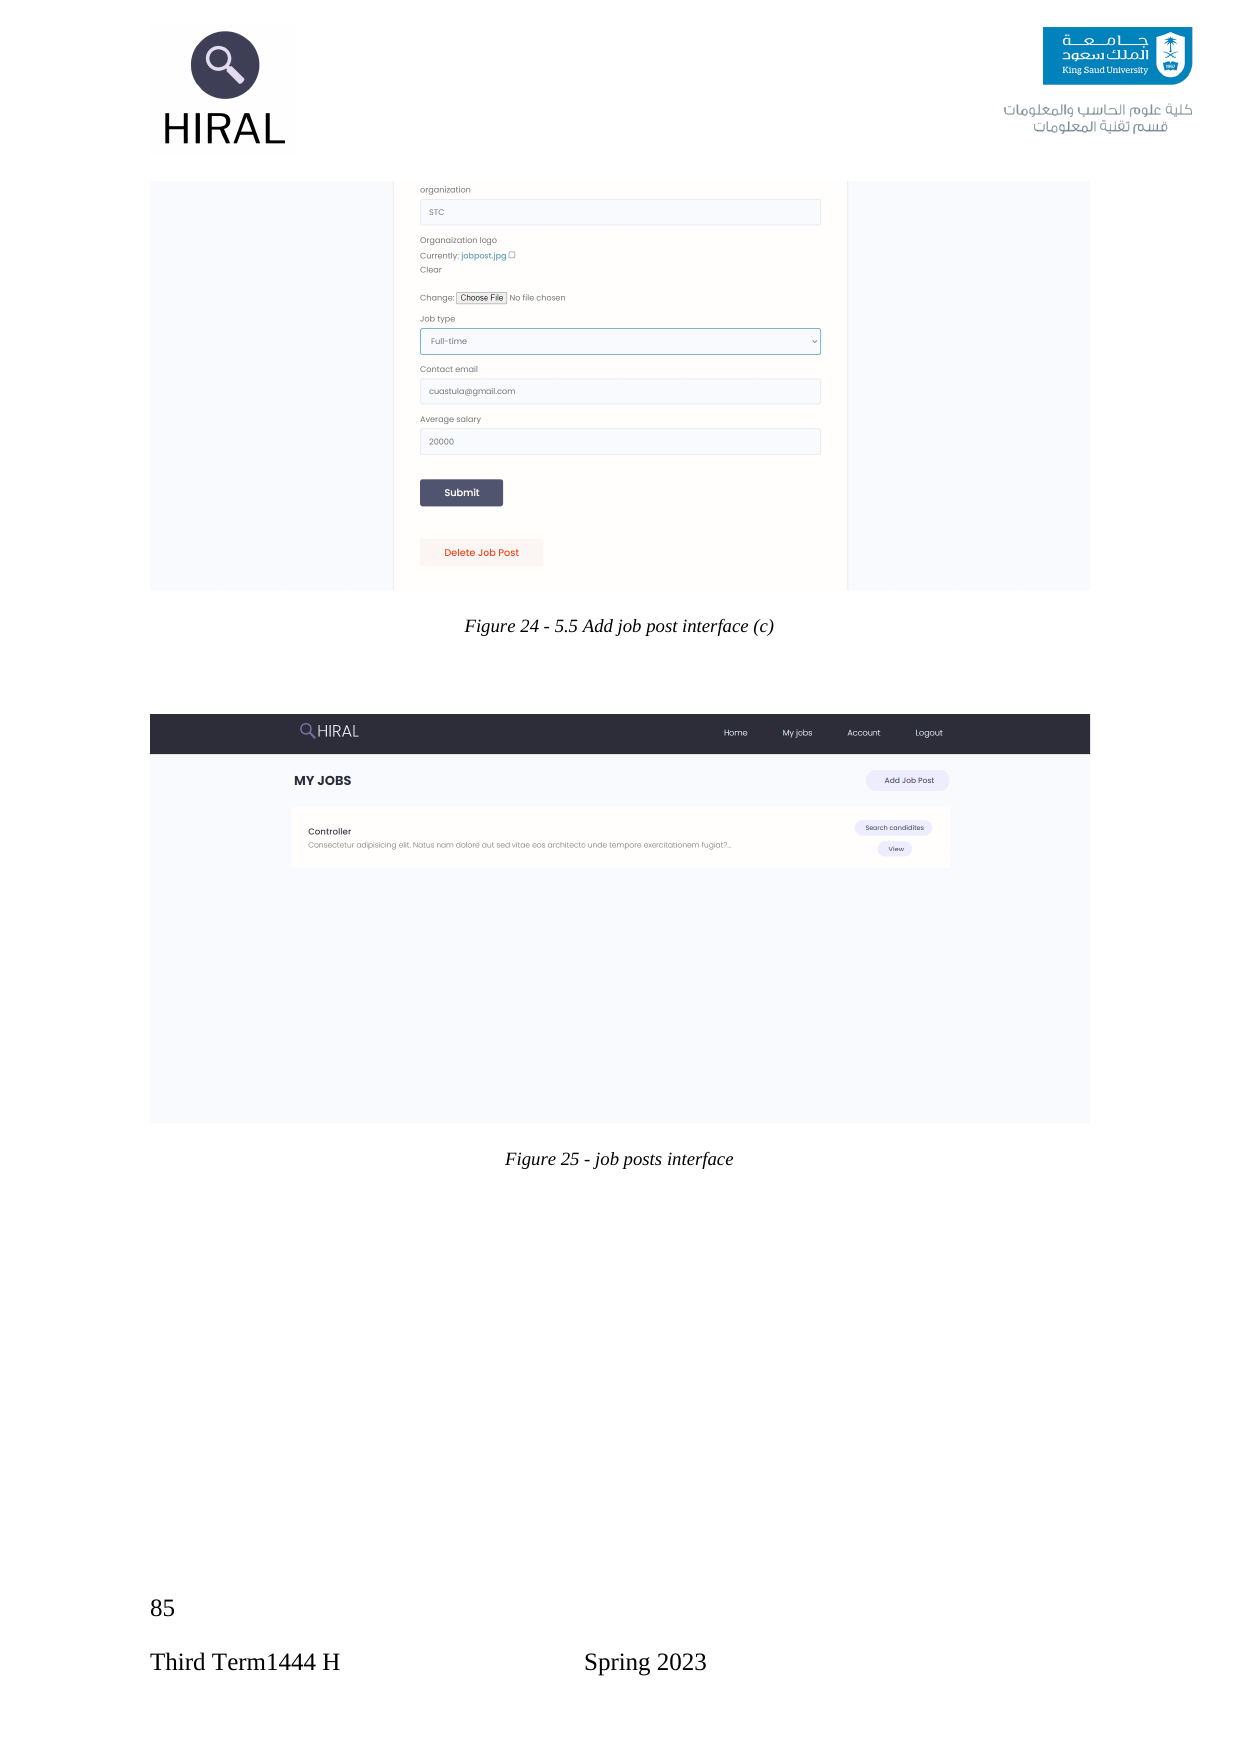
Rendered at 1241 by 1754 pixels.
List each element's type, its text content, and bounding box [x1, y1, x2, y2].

picture [150, 714, 1091, 1123]
picture [150, 23, 296, 154]
picture [150, 181, 1091, 590]
picture [972, 7, 1198, 143]
